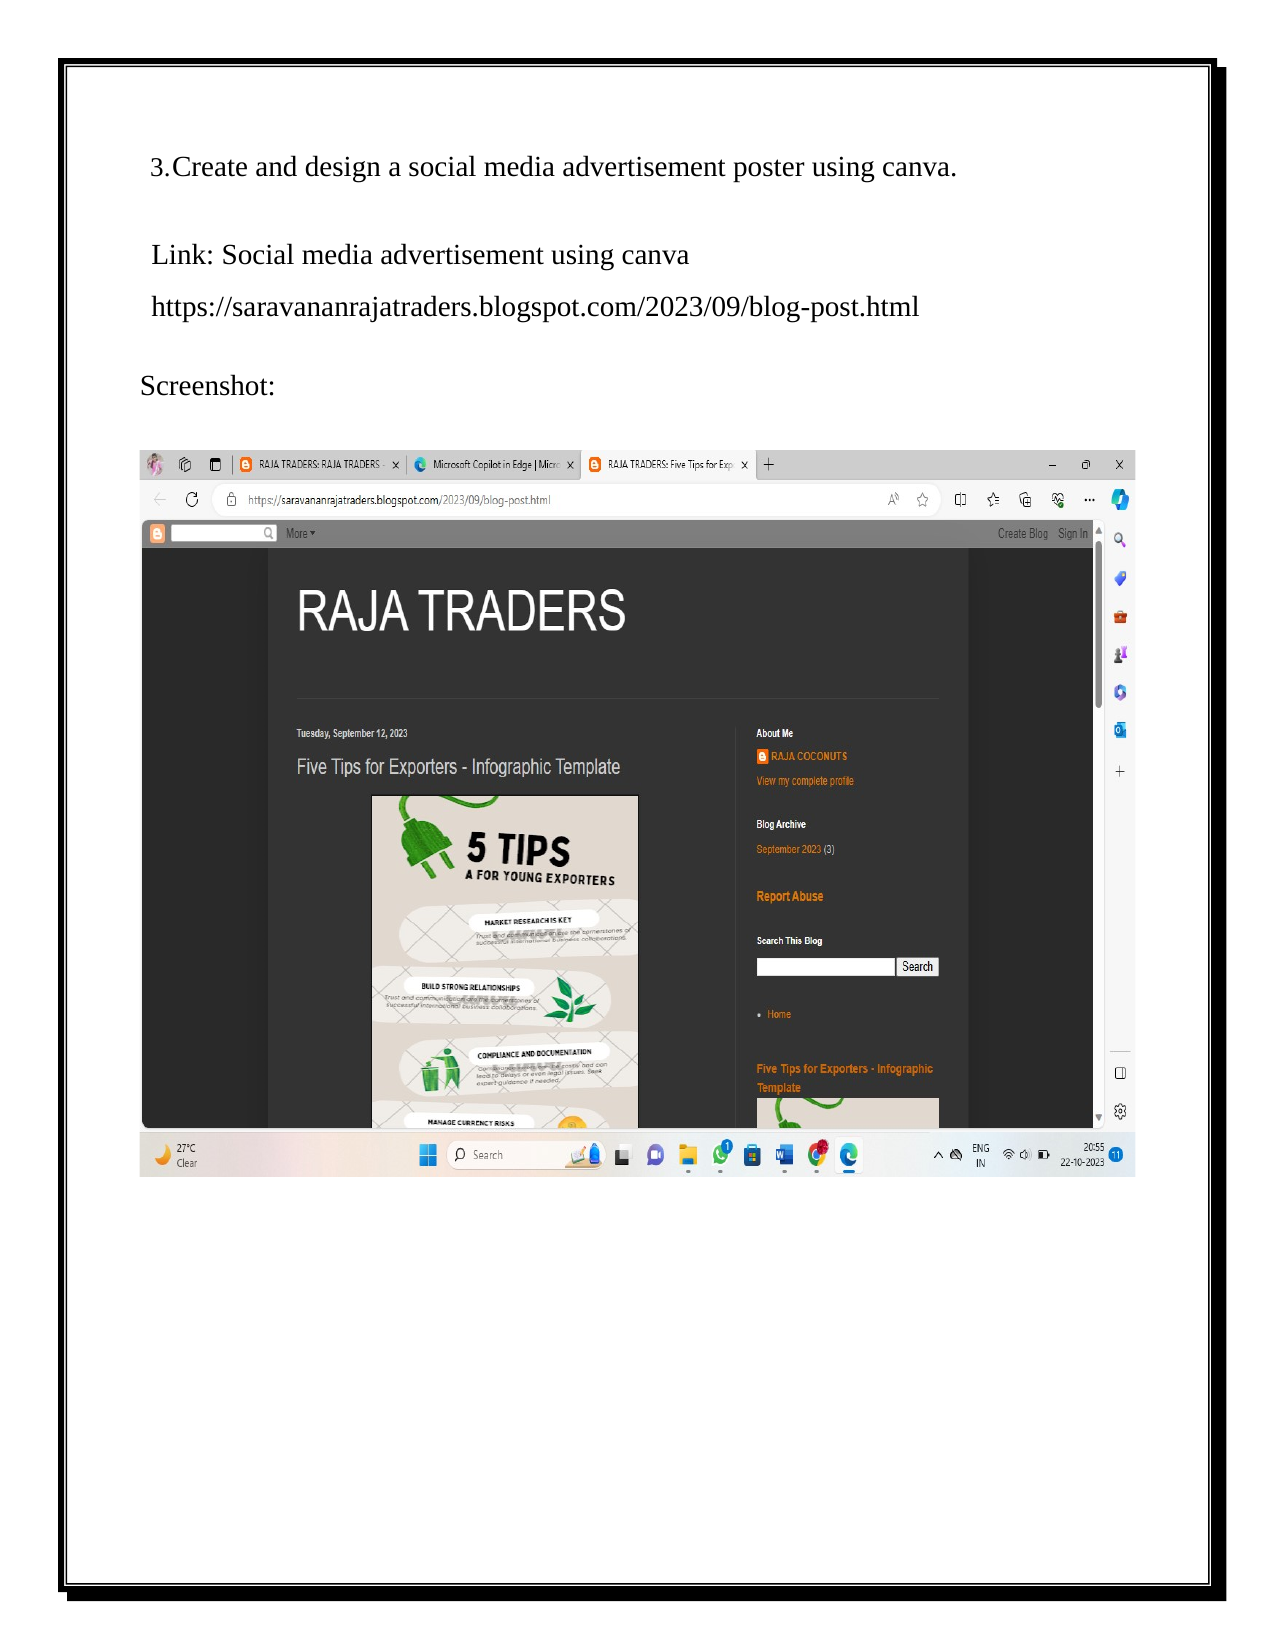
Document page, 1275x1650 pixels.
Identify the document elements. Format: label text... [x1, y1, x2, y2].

picture [139, 450, 1136, 1177]
list Create and design a social media advertisement poster using canva. [150, 149, 1135, 183]
text https://saravananrajatraders.blogspot.com/2023/09/blog-post.html [151, 289, 1135, 323]
text Link: Social media advertisement using canva [151, 237, 1135, 271]
text Screenshot: [139, 368, 1135, 402]
